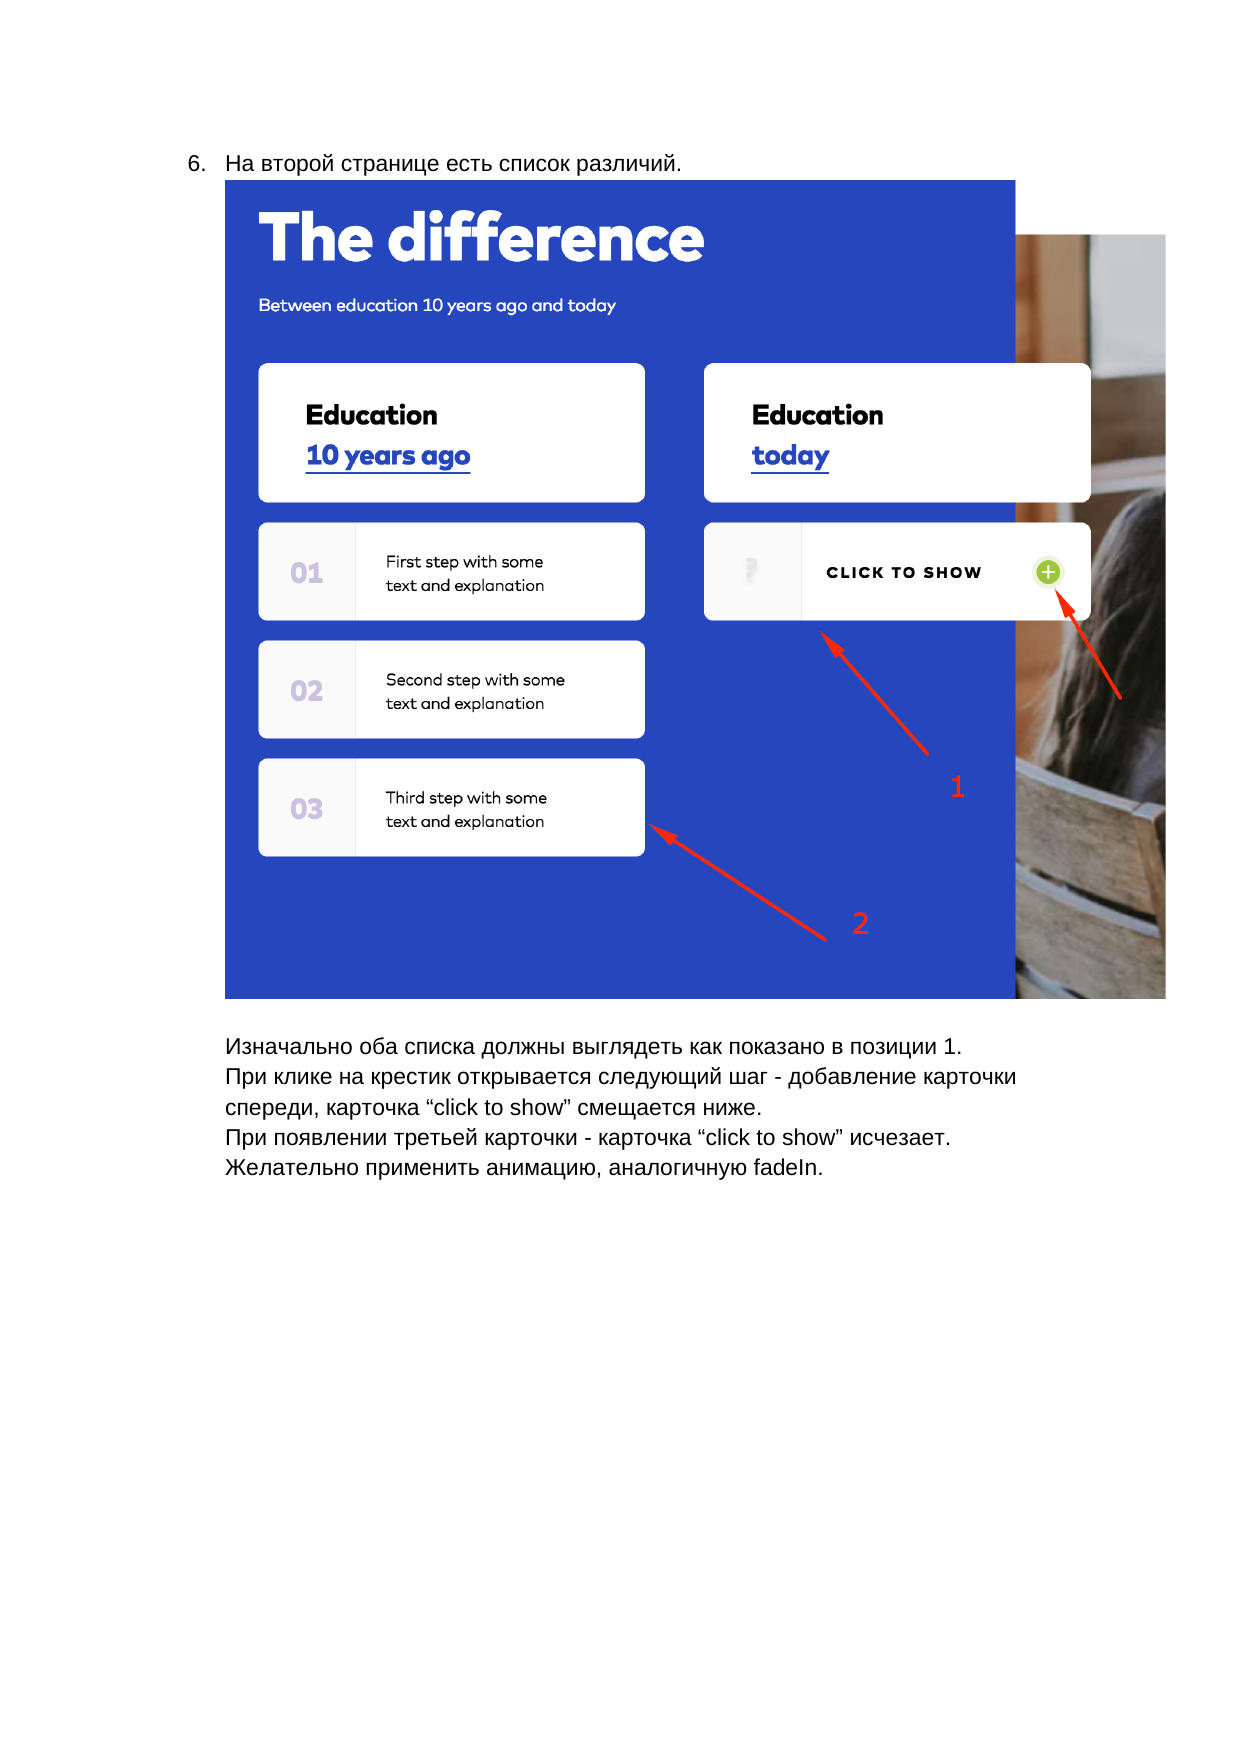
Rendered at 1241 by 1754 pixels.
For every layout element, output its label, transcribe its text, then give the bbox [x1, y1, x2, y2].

picture [225, 180, 1166, 999]
